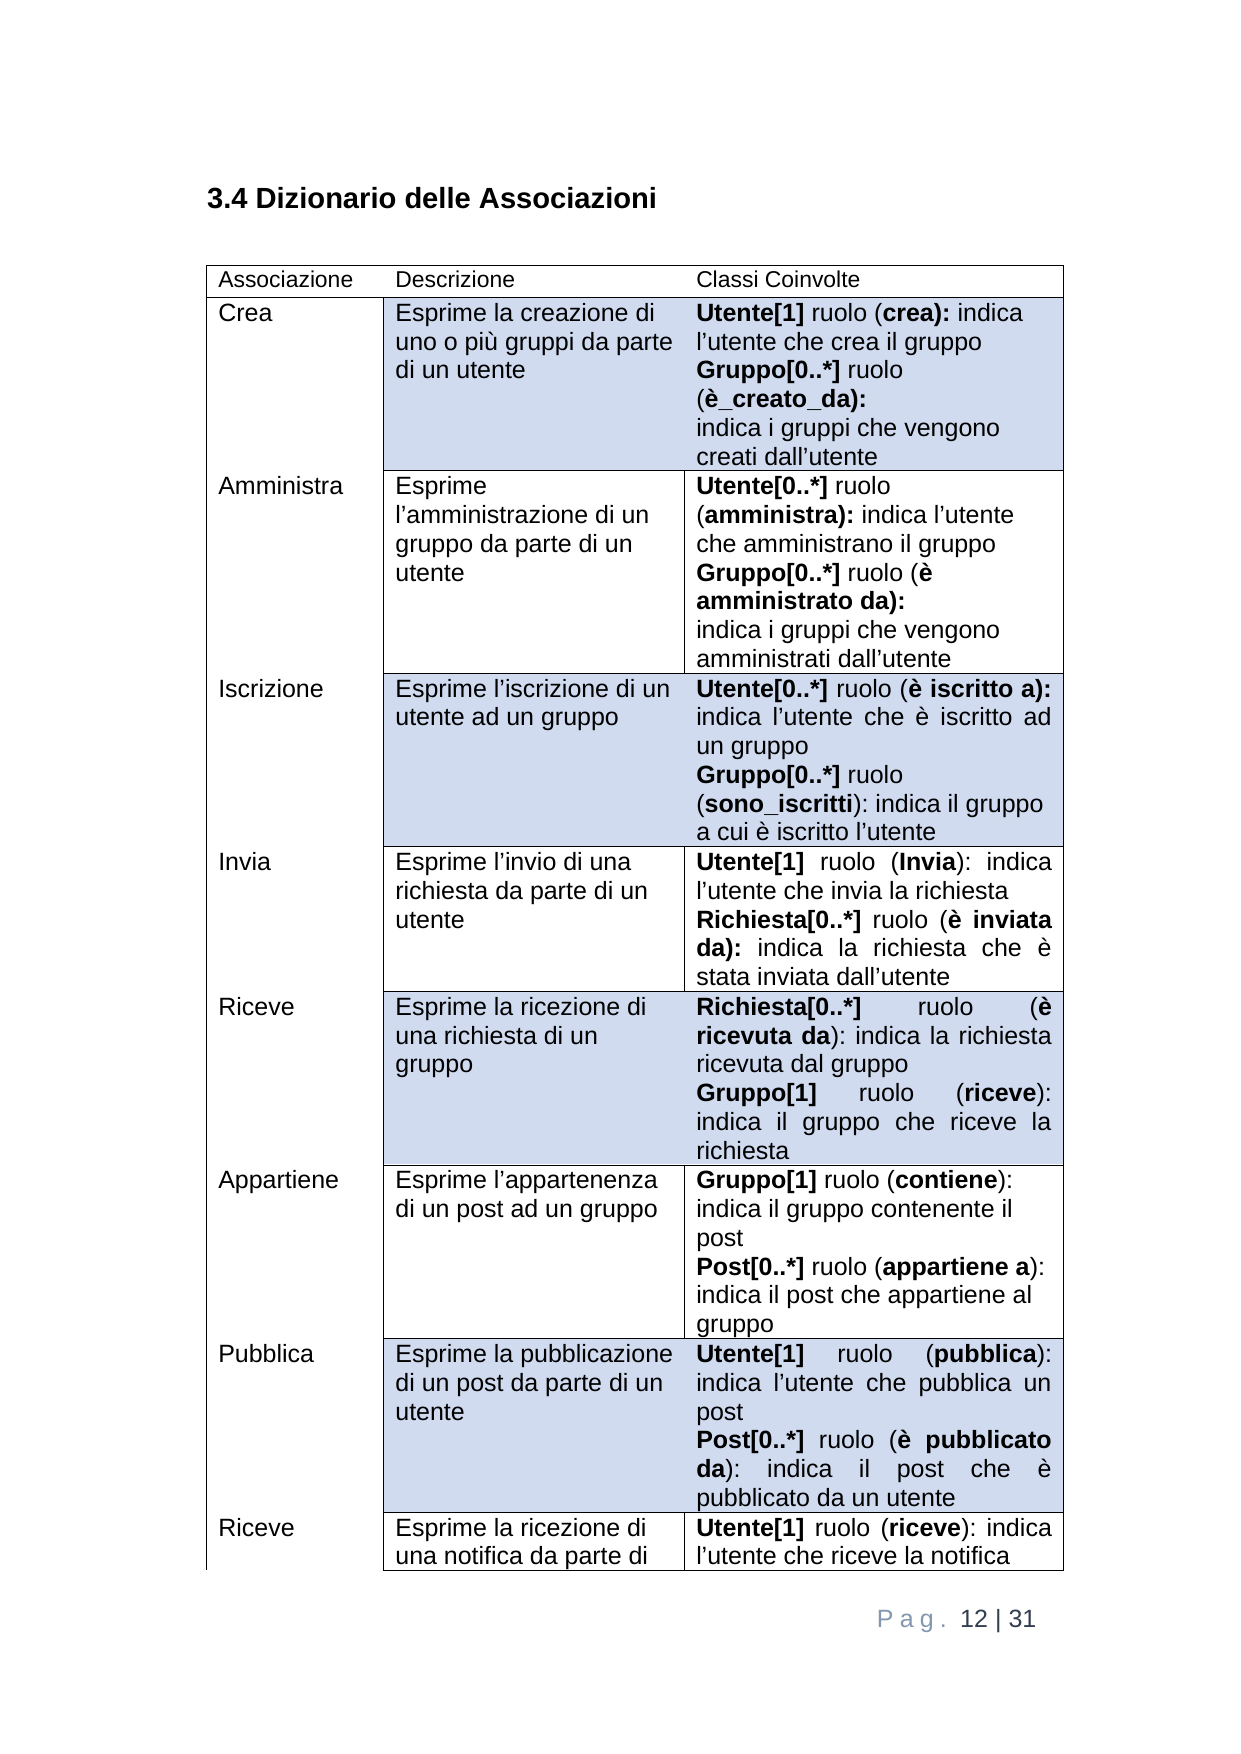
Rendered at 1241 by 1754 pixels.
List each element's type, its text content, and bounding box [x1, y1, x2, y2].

table_cell Amministra [207, 470, 383, 673]
table_cell Utente[1] ruolo (crea): indica l’utente che crea il gruppo Gruppo[0..*] ruolo (è_creato_da): indica i gruppi che vengono creati dall’utente [685, 298, 1063, 470]
subtitle 3.4 Dizionario delle Associazioni [207, 181, 1063, 215]
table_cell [685, 1513, 1063, 1570]
table_header Associazione [207, 266, 384, 297]
table_cell Gruppo[1] ruolo (contiene): indica il gruppo contenente il post Post[0..*] ruolo (appartiene a): indica il post che appartiene al gruppo [685, 1166, 1063, 1338]
table_header Classi Coinvolte [685, 266, 1063, 297]
table_cell Utente[0..*] ruolo (è iscritto a): indica l’utente che è iscritto ad un gruppo Gruppo[0..*] ruolo (sono_iscritti): indica il gruppo a cui è iscritto l’utente [685, 674, 1063, 846]
table_cell Esprime la pubblicazione di un post da parte di un utente [384, 1339, 685, 1512]
table_cell Esprime la ricezione di una richiesta di un gruppo [384, 992, 685, 1164]
table_cell Esprime la creazione di uno o più gruppi da parte di un utente [384, 298, 685, 470]
table_cell Crea [207, 298, 383, 470]
table_header Descrizione [384, 266, 685, 297]
table_cell Invia [207, 846, 383, 991]
table_cell Utente[0..*] ruolo (amministra): indica l’utente che amministrano il gruppo Gruppo[0..*] ruolo (è amministrato da): indica i gruppi che vengono amministrati dall’utente [685, 471, 1063, 673]
table_cell Appartiene [207, 1165, 383, 1338]
table_cell Esprime l’iscrizione di un utente ad un gruppo [384, 674, 685, 846]
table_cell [384, 1513, 684, 1570]
table_cell Iscrizione [207, 673, 383, 846]
table_cell Pubblica [207, 1338, 383, 1512]
table_cell Riceve [207, 1512, 383, 1570]
table_cell Riceve [207, 991, 383, 1164]
table_cell Esprime l’appartenenza di un post ad un gruppo [384, 1166, 684, 1338]
table_cell Utente[1] ruolo (Invia): indica l’utente che invia la richiesta Richiesta[0..*] ruolo (è inviata da): indica la richiesta che è stata inviata dall’utente [685, 847, 1063, 991]
table_cell Utente[1] ruolo (pubblica): indica l’utente che pubblica un post Post[0..*] ruolo (è pubblicato da): indica il post che è pubblicato da un utente [685, 1339, 1063, 1512]
table_cell Esprime l’invio di una richiesta da parte di un utente [384, 847, 684, 991]
table_cell Richiesta[0..*] ruolo (è ricevuta da): indica la richiesta ricevuta dal gruppo Gruppo[1] ruolo (riceve): indica il gruppo che riceve la richiesta [685, 992, 1063, 1164]
table_cell Esprime l’amministrazione di un gruppo da parte di un utente [384, 471, 684, 673]
